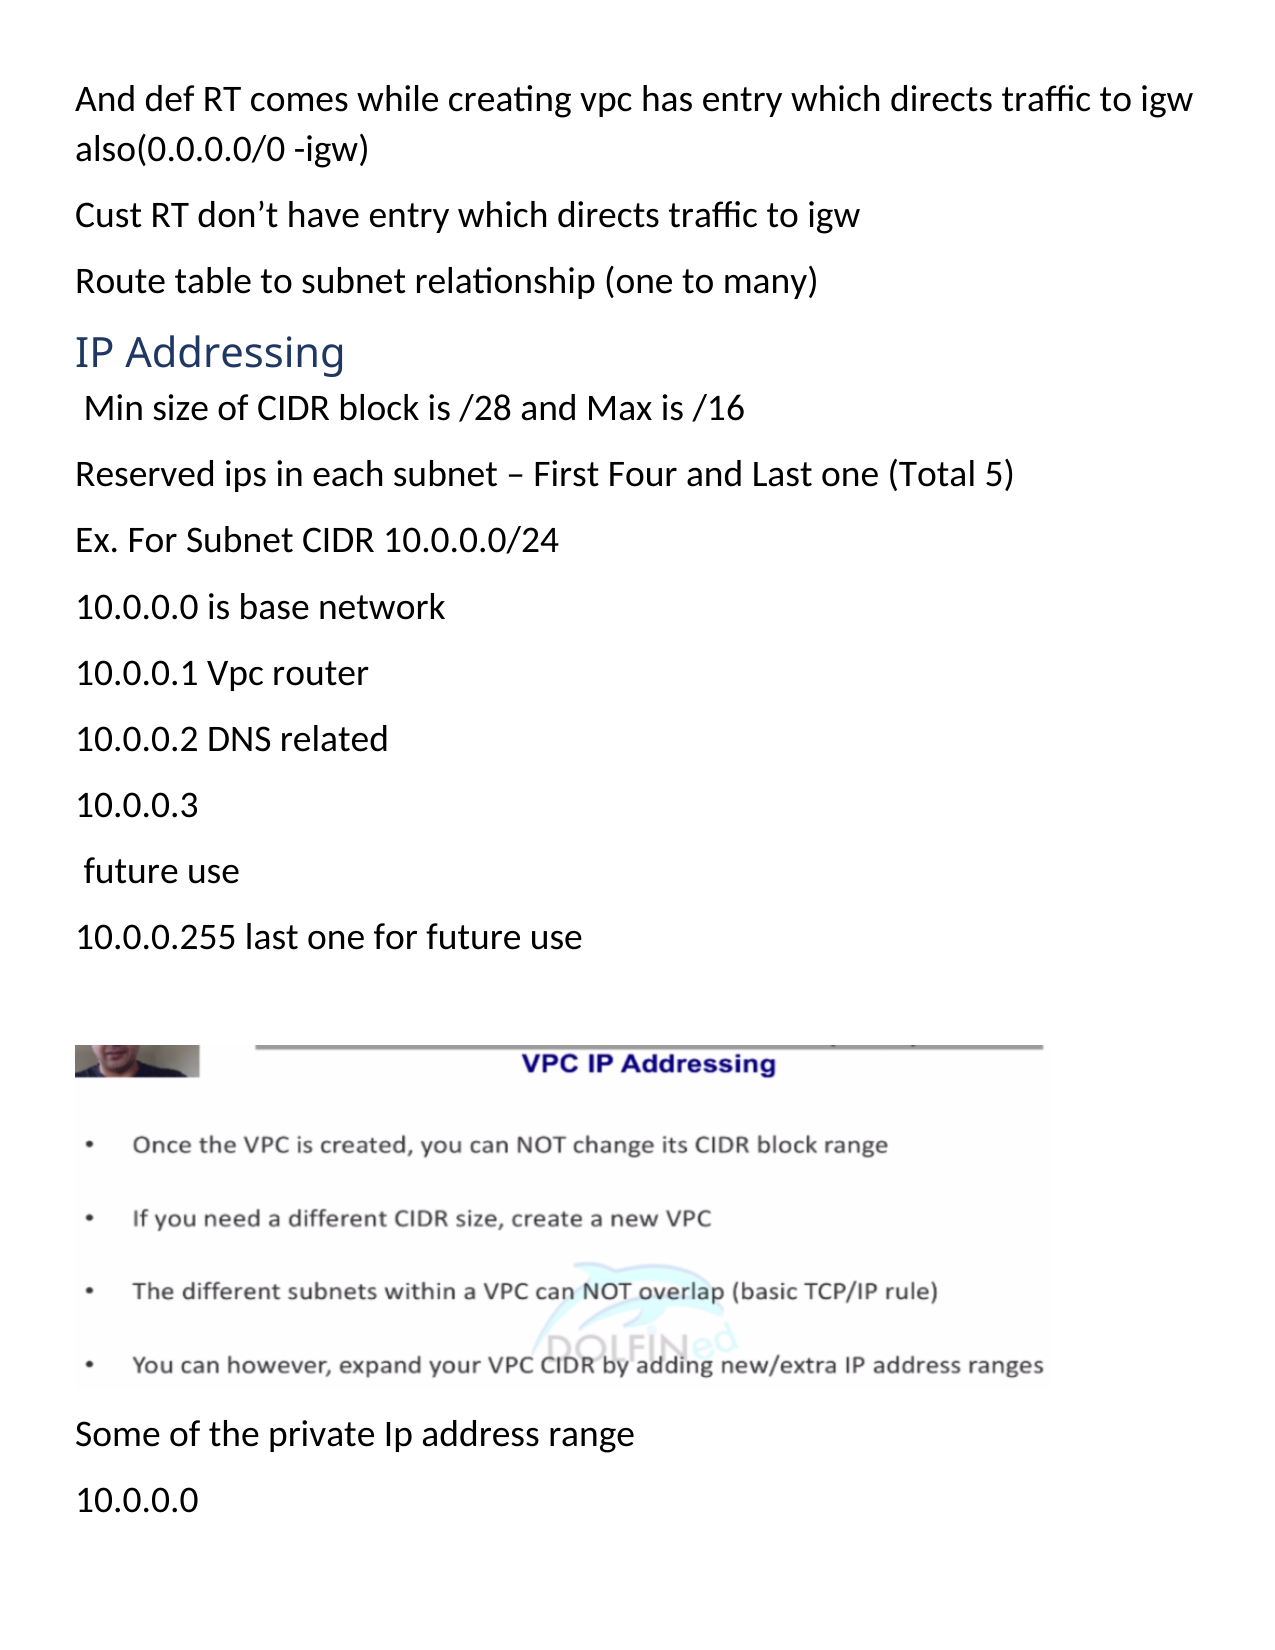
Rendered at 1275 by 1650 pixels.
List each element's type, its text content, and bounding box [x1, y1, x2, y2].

text And def RT comes while creating vpc has entry which directs traffic to igw also(0.0.0.0/0 -igw) [75, 75, 1200, 170]
text Some of the private Ip address range [75, 1410, 1200, 1456]
text Reserved ips in each subnet – First Four and Last one (Total 5) [75, 450, 1200, 496]
text Min size of CIDR block is /28 and Max is /16 [75, 384, 1200, 430]
text 10.0.0.255 last one for future use [75, 913, 1200, 959]
subtitle IP Addressing [75, 323, 1200, 380]
text 10.0.0.0 [75, 1476, 1200, 1522]
text Cust RT don’t have entry which directs traffic to igw [75, 191, 1200, 236]
text 10.0.0.3 [75, 781, 1200, 827]
text Ex. For Subnet CIDR 10.0.0.0/24 [75, 516, 1200, 562]
picture [75, 1045, 1050, 1390]
text 10.0.0.1 Vpc router [75, 649, 1200, 694]
text 10.0.0.2 DNS related [75, 715, 1200, 761]
text Route table to subnet relationship (one to many) [75, 257, 1200, 303]
text future use [75, 847, 1200, 893]
text 10.0.0.0 is base network [75, 583, 1200, 628]
